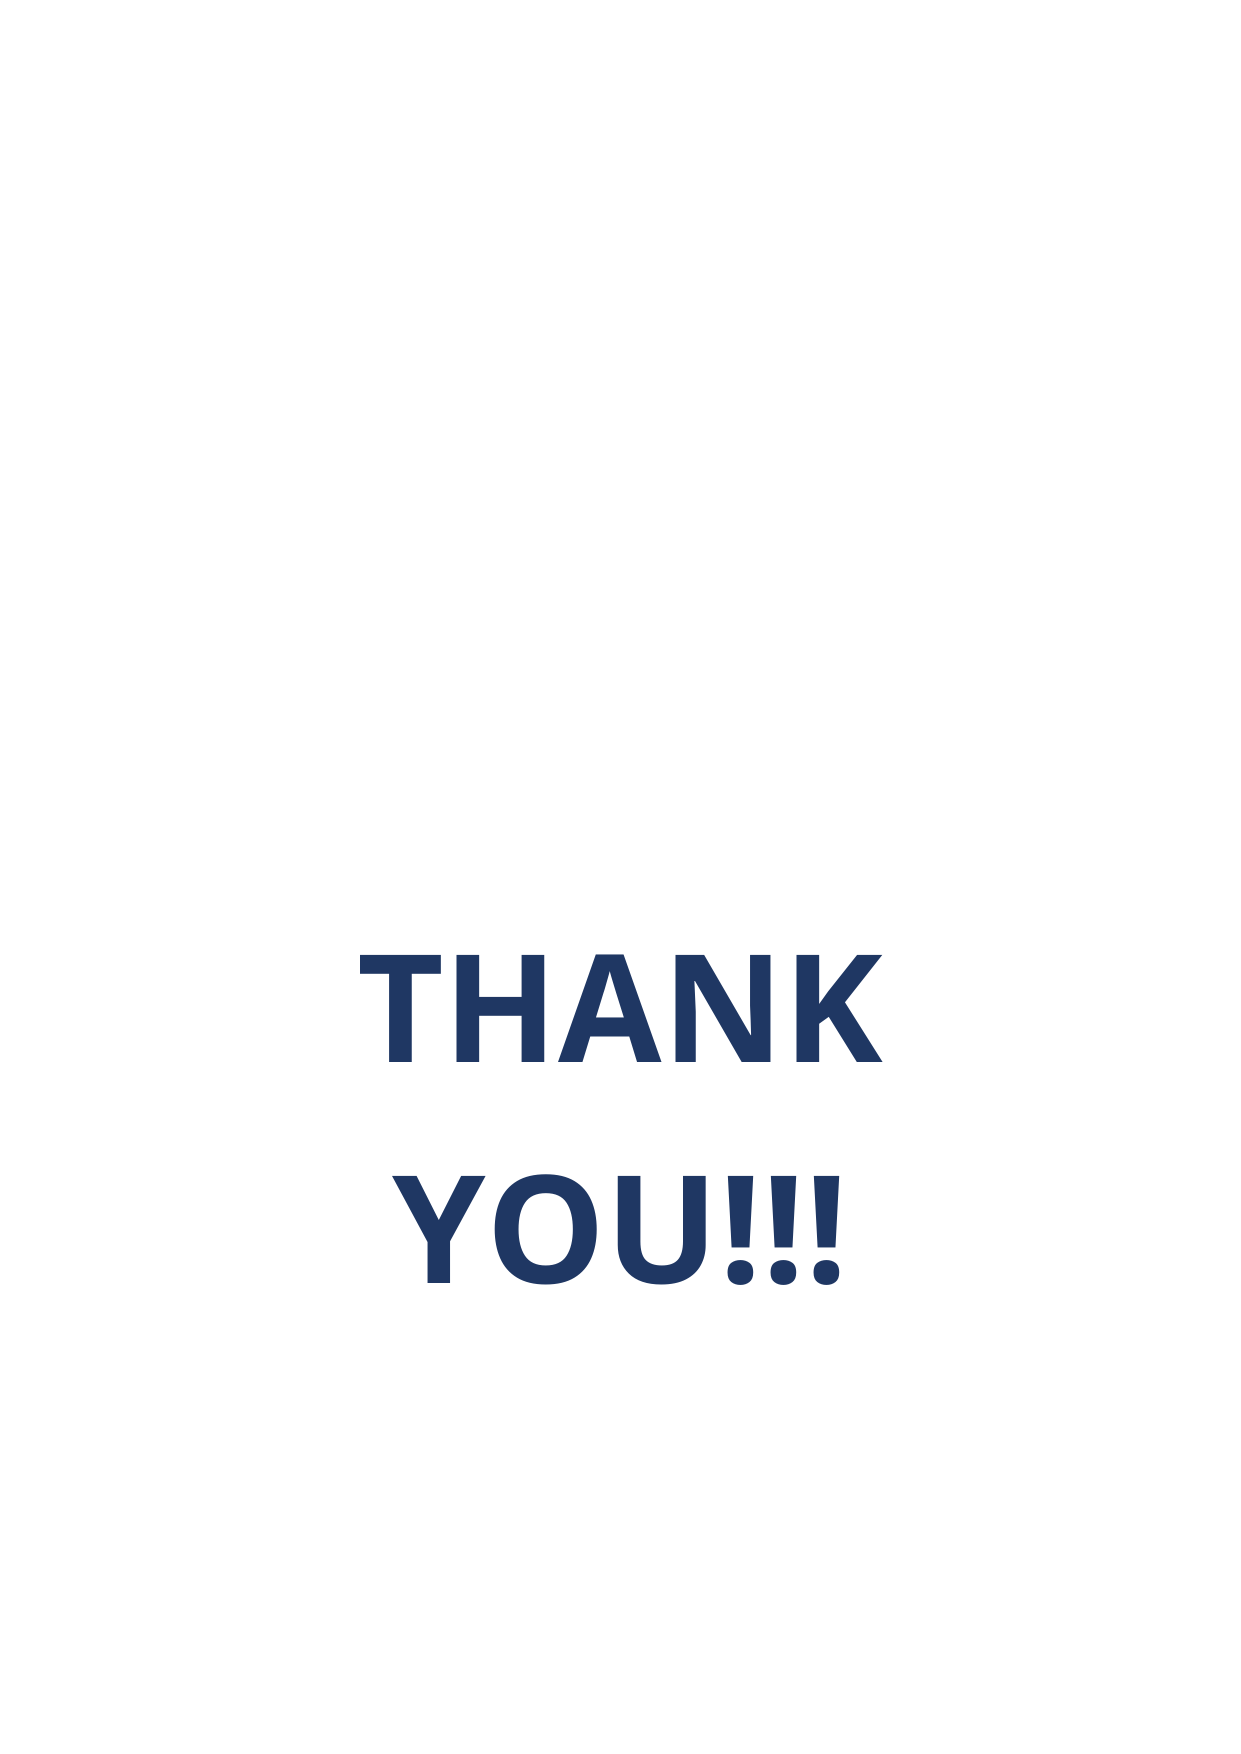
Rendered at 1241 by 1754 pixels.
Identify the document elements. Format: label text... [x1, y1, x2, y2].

subtitle THANK YOU!!! [112, 902, 1128, 1327]
